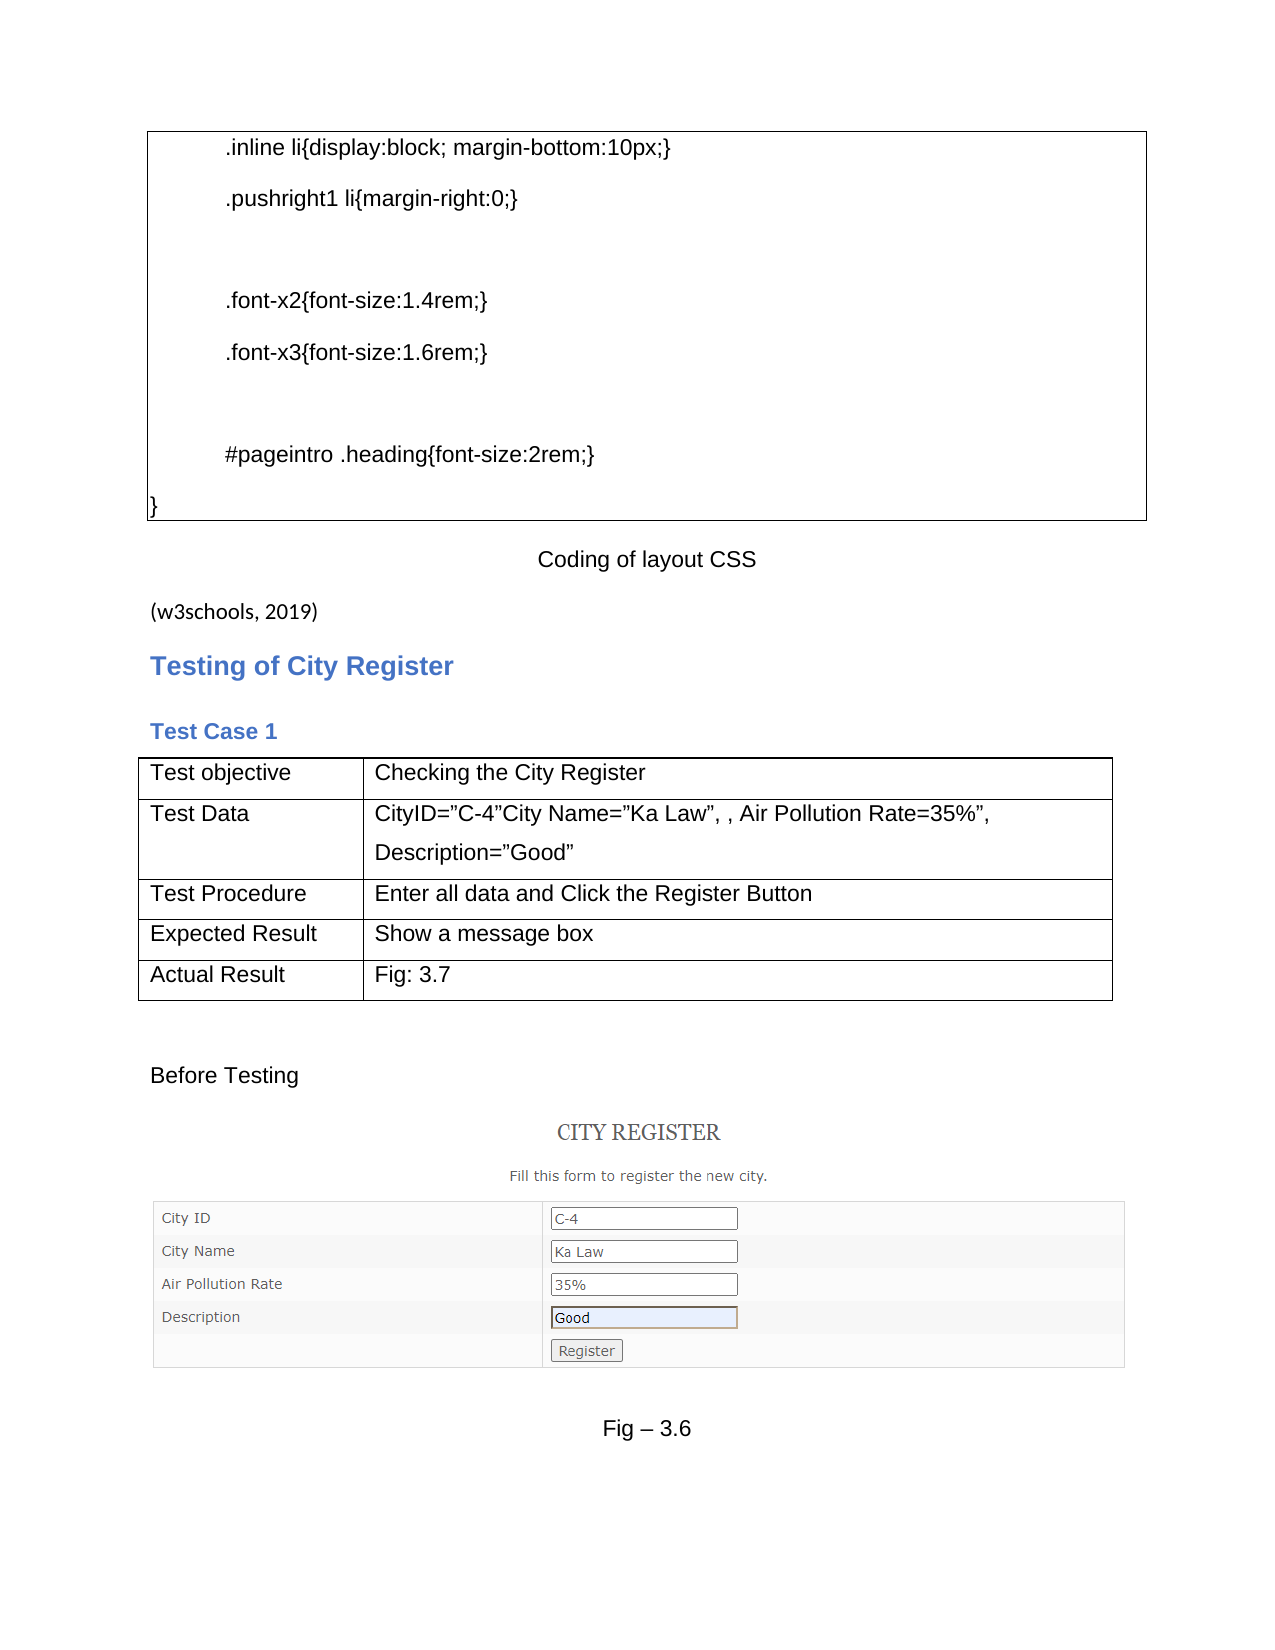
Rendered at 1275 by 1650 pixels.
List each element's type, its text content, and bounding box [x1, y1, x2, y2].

table_cell Test Procedure [139, 880, 363, 919]
subtitle Test Case 1 [150, 718, 1144, 744]
text .pushright1 li{margin-right:0;} [148, 182, 1146, 212]
table_cell CityID=”C-4”City Name=”Ka Law”, , Air Pollution Rate=35%”, Description=”Good” [364, 800, 1112, 879]
text .inline li{display:block; margin-bottom:10px;} [148, 132, 1146, 161]
text .font-x3{font-size:1.6rem;} [148, 335, 1146, 365]
text .font-x2{font-size:1.4rem;} [148, 284, 1146, 314]
picture [150, 1101, 1125, 1380]
table_cell Expected Result [139, 920, 363, 960]
table_cell Actual Result [139, 961, 363, 1000]
text } [148, 488, 1146, 520]
table_cell Test Data [139, 800, 363, 879]
table_cell Enter all data and Click the Register Button [364, 880, 1112, 919]
text Coding of layout CSS [150, 546, 1144, 572]
text #pageintro .heading{font-size:2rem;} [148, 437, 1146, 467]
text Fig – 3.6 [150, 1414, 1144, 1441]
subtitle Testing of City Register [150, 650, 1144, 681]
table_cell Show a message box [364, 920, 1112, 960]
table_header Checking the City Register [364, 759, 1112, 799]
text Before Testing [150, 1062, 1144, 1088]
table_cell Fig: 3.7 [364, 961, 1112, 1000]
table_header Test objective [139, 759, 363, 799]
